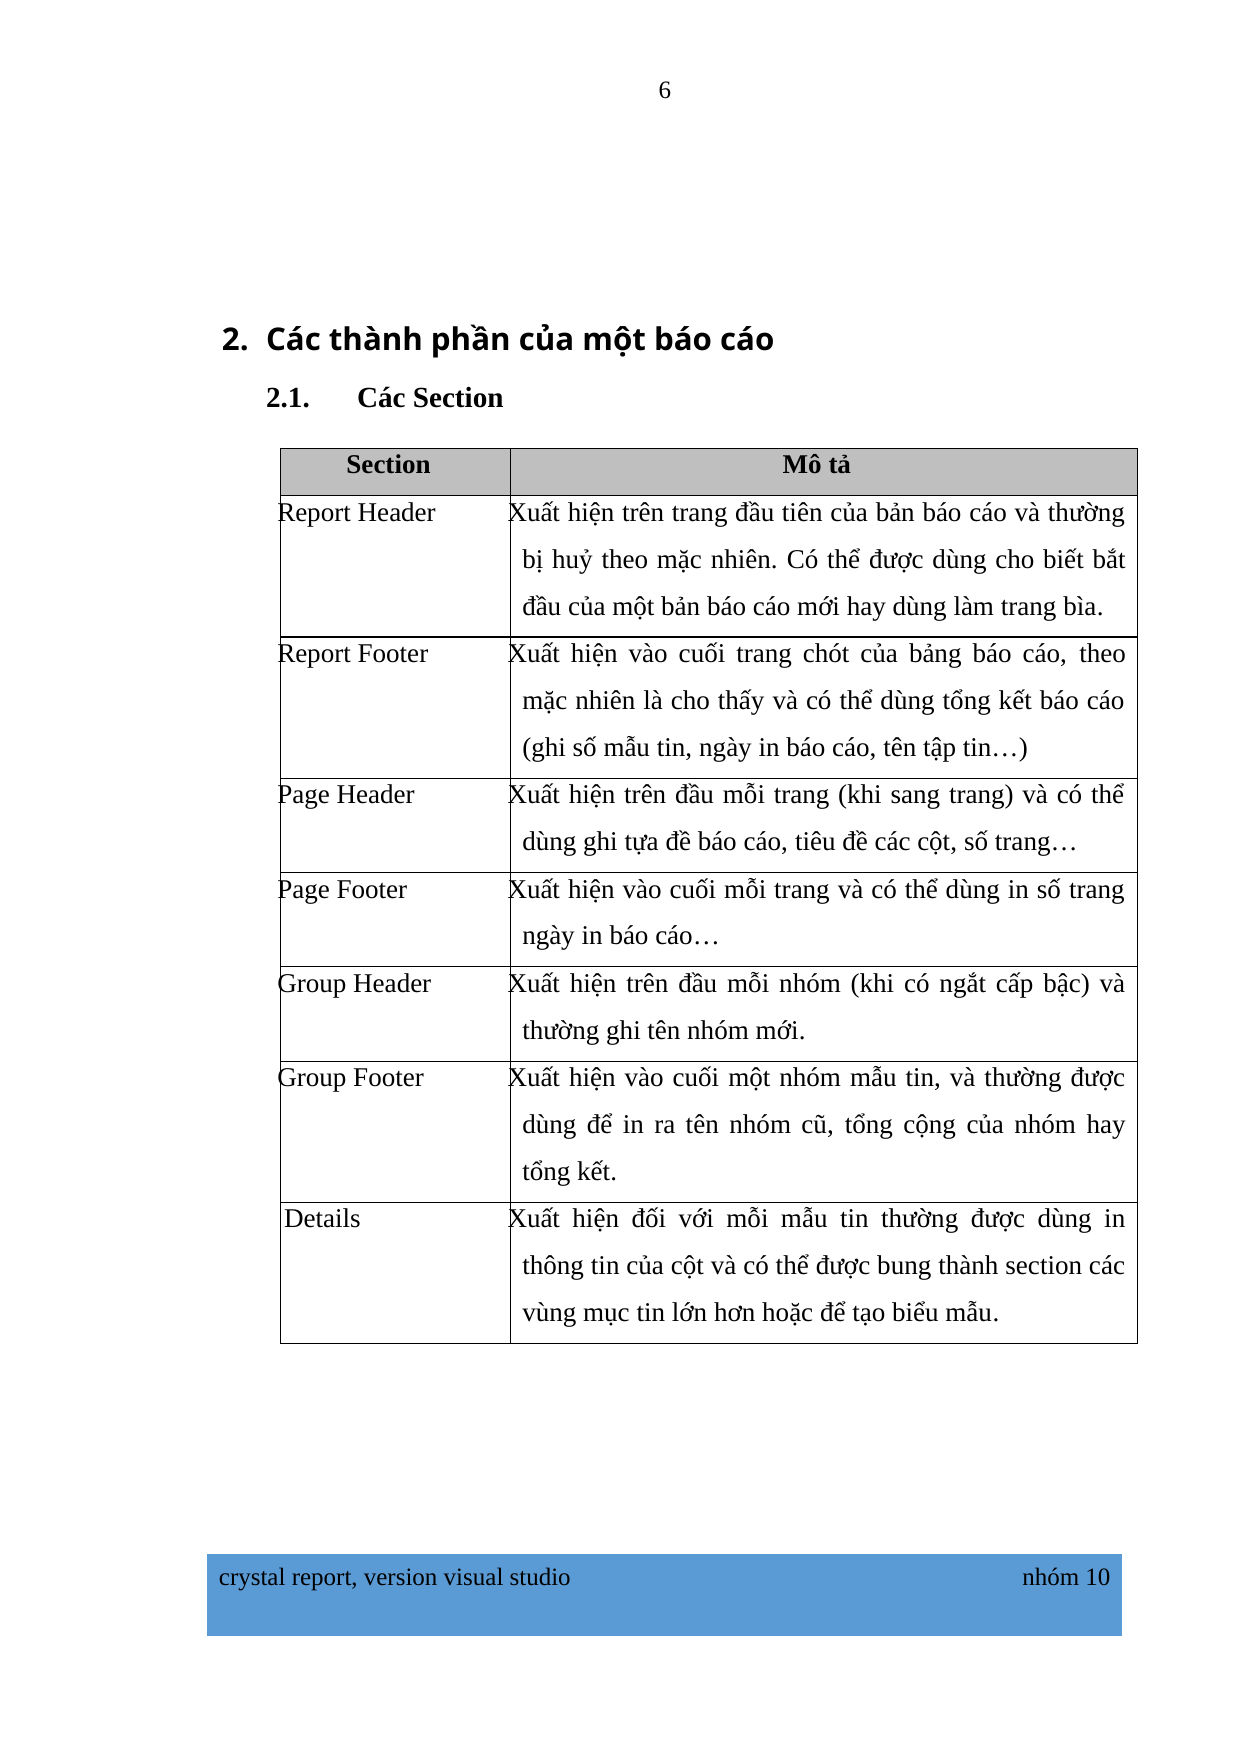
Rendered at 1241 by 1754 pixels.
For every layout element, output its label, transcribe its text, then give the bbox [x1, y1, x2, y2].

table_cell Xuất hiện trên trang đầu tiên của bản báo cáo và thường bị huỷ theo mặc nhiên. Có thể được dùng cho biết bắt đầu của một bản báo cáo mới hay dùng làm trang bìa. [511, 496, 1137, 636]
table_cell Details [281, 1203, 510, 1343]
table_header Section [281, 449, 510, 495]
table_cell Xuất hiện vào cuối trang chót của bảng báo cáo, theo mặc nhiên là cho thấy và có thể dùng tổng kết báo cáo (ghi số mẫu tin, ngày in báo cáo, tên tập tin…) [511, 638, 1137, 777]
table_cell Report Footer [281, 638, 510, 777]
table_cell Xuất hiện đối với mỗi mẫu tin thường được dùng in thông tin của cột và có thể được bung thành section các vùng mục tin lớn hơn hoặc để tạo biểu mẫu. [511, 1203, 1137, 1343]
table_cell Report Header [281, 496, 510, 636]
table_cell Xuất hiện trên đầu mỗi nhóm (khi có ngắt cấp bậc) và thường ghi tên nhóm mới. [511, 967, 1137, 1061]
table_cell Xuất hiện vào cuối mỗi trang và có thể dùng in số trang ngày in báo cáo… [511, 873, 1137, 966]
table_cell Xuất hiện trên đầu mỗi trang (khi sang trang) và có thể dùng ghi tựa đề báo cáo, tiêu đề các cột, số trang… [511, 779, 1137, 872]
table_cell Group Footer [281, 1062, 510, 1202]
table_cell Group Header [281, 967, 510, 1061]
table_cell Xuất hiện vào cuối một nhóm mẫu tin, và thường được dùng để in ra tên nhóm cũ, tổng cộng của nhóm hay tổng kết. [511, 1062, 1137, 1202]
table_header Mô tả [511, 449, 1137, 495]
subtitle Các thành phần của một báo cáo [222, 317, 1122, 359]
table_cell Page Footer [281, 873, 510, 966]
table_cell Page Header [281, 779, 510, 872]
text Các Section [266, 381, 1122, 414]
